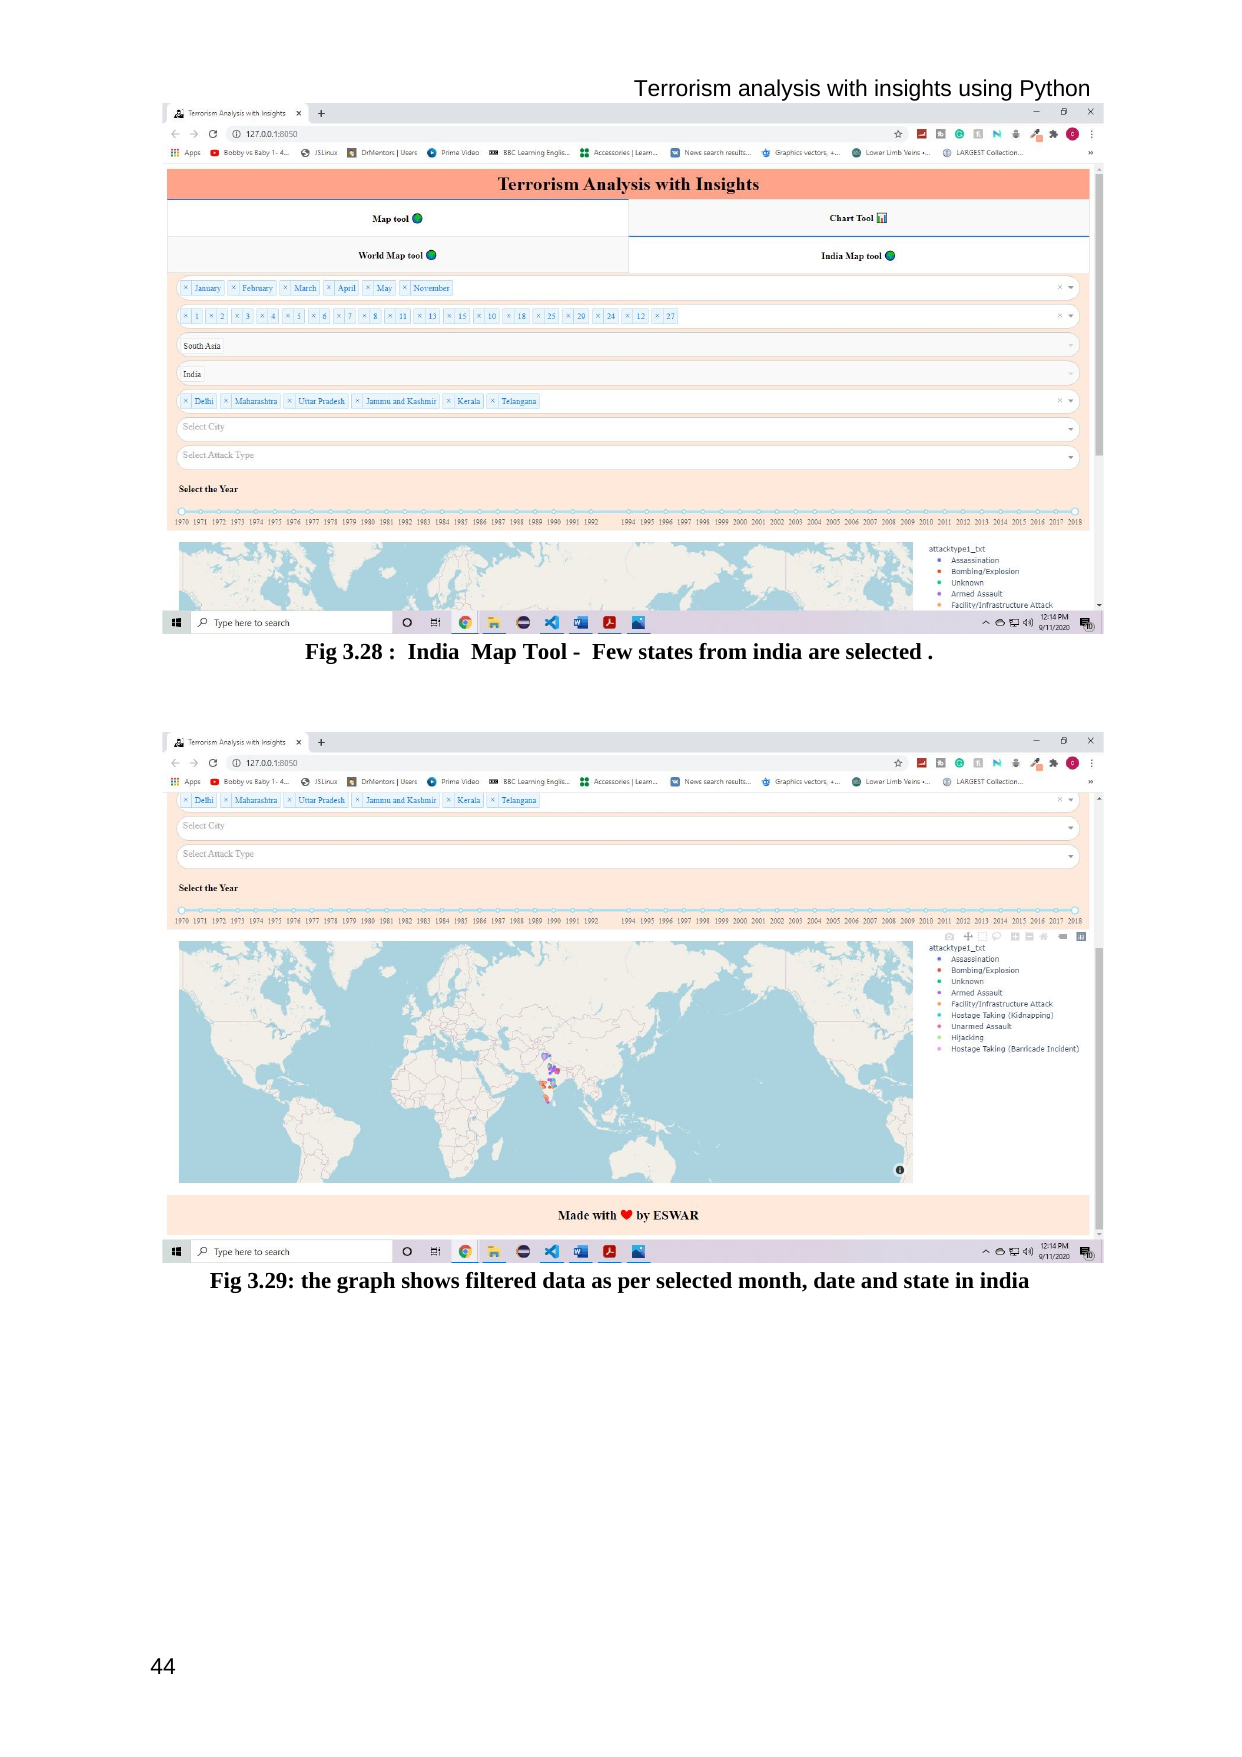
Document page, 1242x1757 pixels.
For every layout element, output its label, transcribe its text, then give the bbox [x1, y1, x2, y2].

text Fig 3.28 : India Map Tool - Few states from india are selected . [150, 638, 1089, 664]
text Fig 3.29: the graph shows filtered data as per selected month, date and state in india [150, 1267, 1089, 1293]
picture [162, 103, 1104, 634]
picture [162, 732, 1104, 1263]
